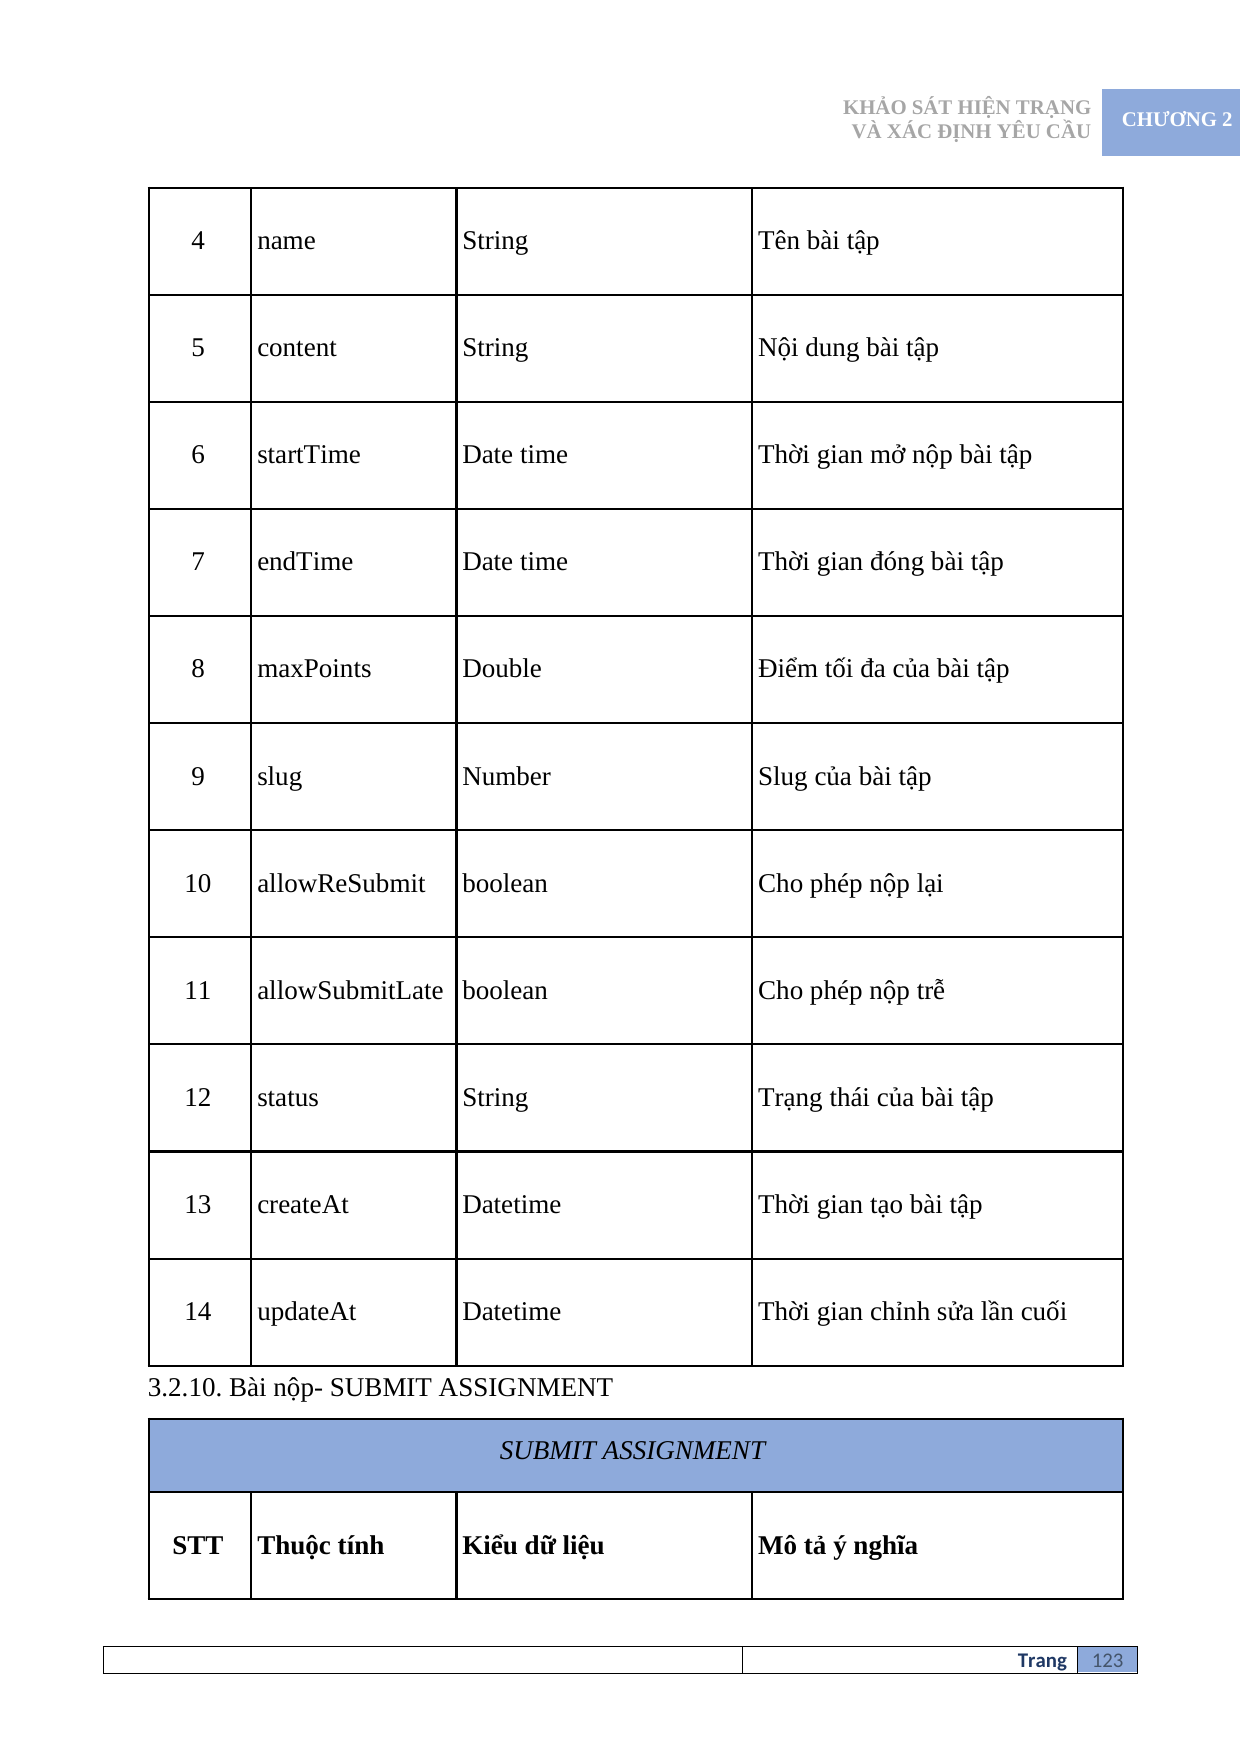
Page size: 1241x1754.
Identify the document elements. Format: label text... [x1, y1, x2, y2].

table_cell Slug của bài tập [753, 724, 1122, 829]
table_cell Number [458, 724, 751, 829]
table_cell String [458, 296, 751, 401]
table_cell Double [458, 617, 751, 722]
table_cell createAt [252, 1153, 455, 1257]
table_cell Điểm tối đa của bài tập [753, 617, 1122, 722]
table_cell 10 [150, 831, 250, 936]
table_cell name [252, 189, 455, 294]
subtitle 3.2.10. Bài nộp- SUBMIT ASSIGNMENT [148, 1371, 1122, 1402]
table_cell maxPoints [252, 617, 455, 722]
table_cell Thời gian mở nộp bài tập [753, 403, 1122, 508]
table_cell 9 [150, 724, 250, 829]
table_cell boolean [458, 938, 751, 1043]
table_cell 13 [150, 1153, 250, 1257]
table_cell 5 [150, 296, 250, 401]
table_cell 12 [150, 1045, 250, 1150]
table_cell Tên bài tập [753, 189, 1122, 294]
table_cell Cho phép nộp lại [753, 831, 1122, 936]
table_cell 4 [150, 189, 250, 294]
table_cell Cho phép nộp trễ [753, 938, 1122, 1043]
table_cell Nội dung bài tập [753, 296, 1122, 401]
table_cell status [252, 1045, 455, 1150]
table_cell STT [150, 1493, 250, 1598]
table_header SUBMIT ASSIGNMENT [150, 1420, 1122, 1491]
table_cell 6 [150, 403, 250, 508]
table_cell Thời gian chỉnh sửa lần cuối [753, 1260, 1122, 1364]
table_cell Date time [458, 510, 751, 615]
table_cell Datetime [458, 1260, 751, 1364]
table_cell slug [252, 724, 455, 829]
table_cell Thuộc tính [252, 1493, 455, 1598]
table_cell allowSubmitLate [252, 938, 455, 1043]
table_cell 14 [150, 1260, 250, 1364]
table_cell allowReSubmit [252, 831, 455, 936]
table_cell Datetime [458, 1153, 751, 1257]
table_cell String [458, 1045, 751, 1150]
table_cell boolean [458, 831, 751, 936]
table_cell Kiểu dữ liệu [458, 1493, 751, 1598]
table_cell startTime [252, 403, 455, 508]
table_cell Trạng thái của bài tập [753, 1045, 1122, 1150]
table_cell endTime [252, 510, 455, 615]
table_cell Date time [458, 403, 751, 508]
table_cell Mô tả ý nghĩa [753, 1493, 1122, 1598]
table_cell 8 [150, 617, 250, 722]
table_cell String [458, 189, 751, 294]
table_cell Thời gian tạo bài tập [753, 1153, 1122, 1257]
table_cell 11 [150, 938, 250, 1043]
table_cell updateAt [252, 1260, 455, 1364]
table_cell Thời gian đóng bài tập [753, 510, 1122, 615]
table_cell 7 [150, 510, 250, 615]
table_cell content [252, 296, 455, 401]
